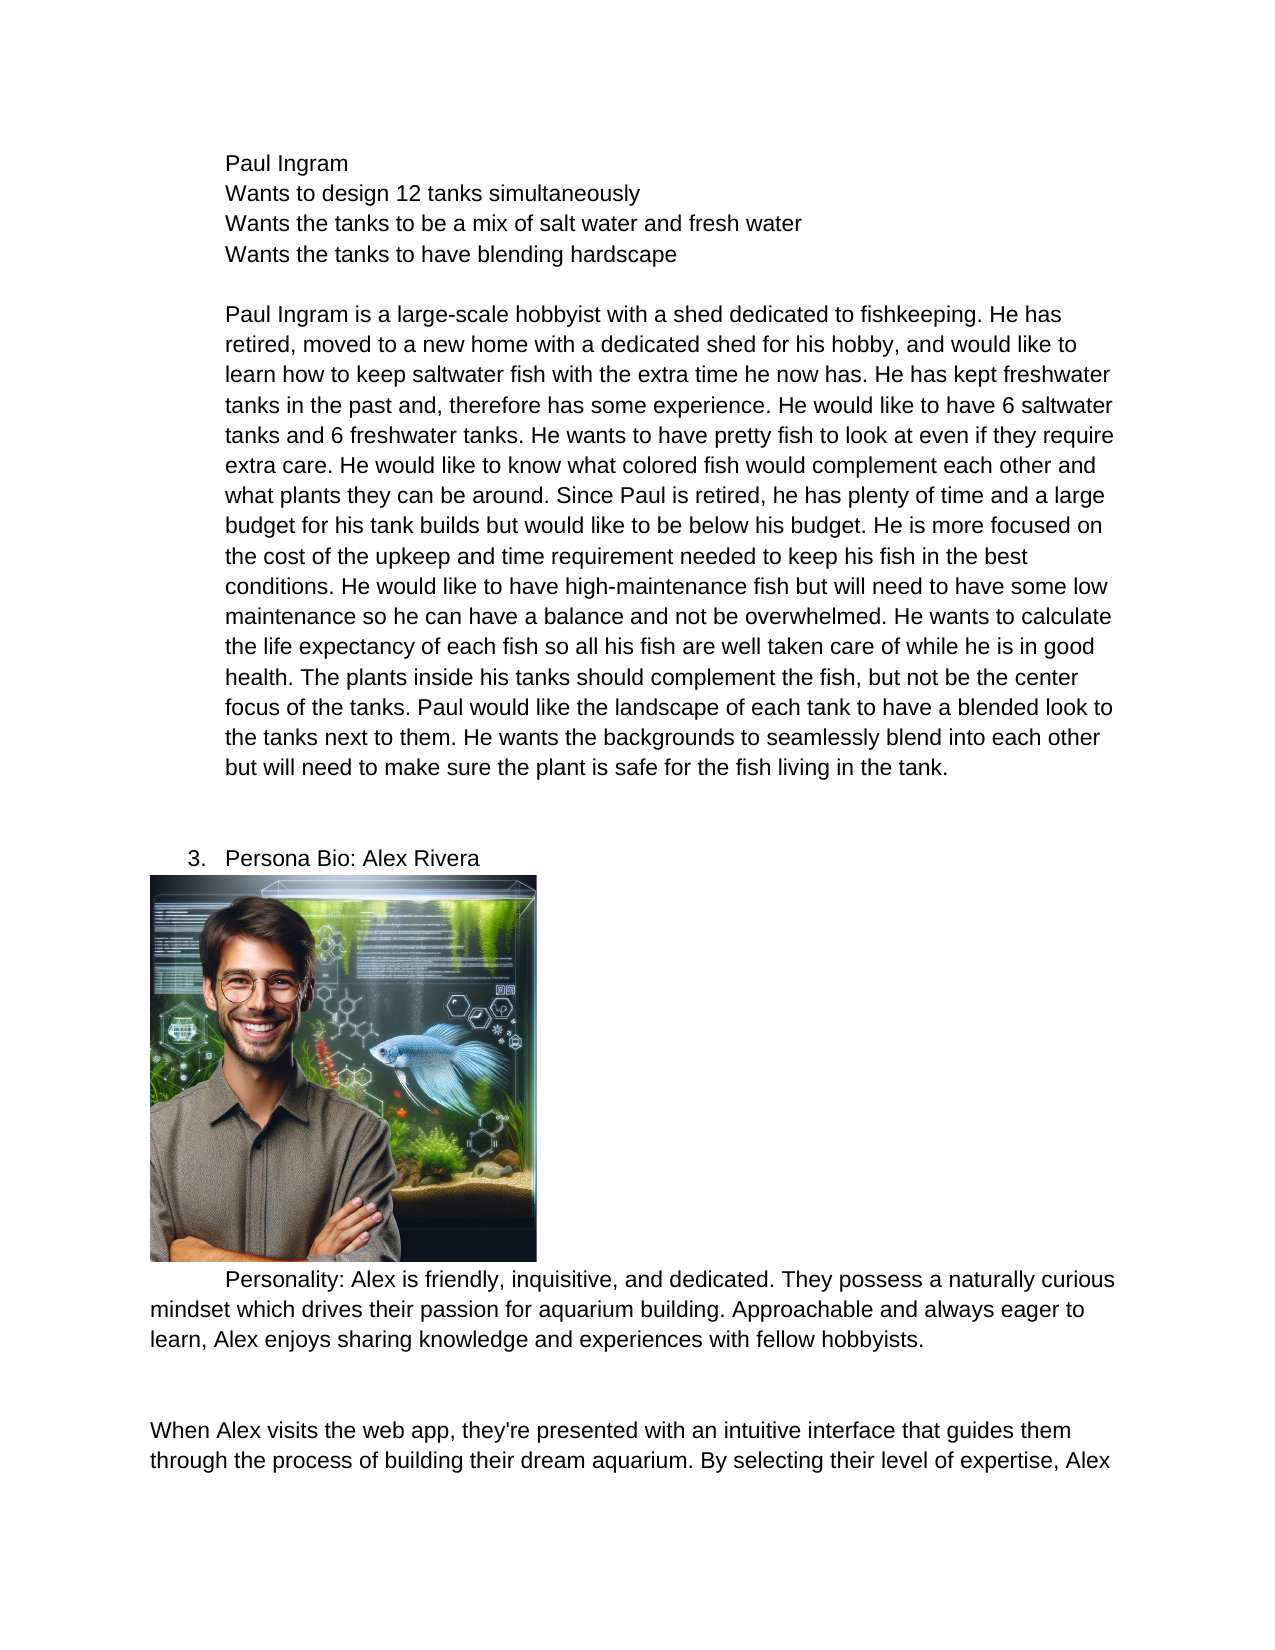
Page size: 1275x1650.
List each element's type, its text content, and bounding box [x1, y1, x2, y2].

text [150, 1417, 1125, 1473]
text Wants the tanks to have blending hardscape [225, 241, 1125, 267]
text Wants the tanks to be a mix of salt water and fresh water [225, 210, 1125, 237]
list Persona Bio: Alex Rivera [187, 845, 1125, 871]
picture [150, 875, 537, 1262]
text Wants to design 12 tanks simultaneously [225, 180, 1125, 207]
text Personality: Alex is friendly, inquisitive, and dedicated. They possess a naturally curious mindset which drives their passion for aquarium building. Approachable and always eager to learn, Alex enjoys sharing knowledge and experiences with fellow hobbyists. [150, 1266, 1125, 1352]
text Paul Ingram [150, 150, 1125, 176]
text Paul Ingram is a large-scale hobbyist with a shed dedicated to fishkeeping. He has retired, moved to a new home with a dedicated shed for his hobby, and would like to learn how to keep saltwater fish with the extra time he now has. He has kept freshwater tanks in the past and, therefore has some experience. He would like to have 6 saltwater tanks and 6 freshwater tanks. He wants to have pretty fish to look at even if they require extra care. He would like to know what colored fish would complement each other and what plants they can be around. Since Paul is retired, he has plenty of time and a large budget for his tank builds but would like to be below his budget. He is more focused on the cost of the upkeep and time requirement needed to keep his fish in the best conditions. He would like to have high-maintenance fish but will need to have some low maintenance so he can have a balance and not be overwhelmed. He wants to calculate the life expectancy of each fish so all his fish are well taken care of while he is in good health. The plants inside his tanks should complement the fish, but not be the center focus of the tanks. Paul would like the landscape of each tank to have a blended look to the tanks next to them. He wants the backgrounds to seamlessly blend into each other but will need to make sure the plant is safe for the fish living in the tank. [225, 301, 1125, 781]
